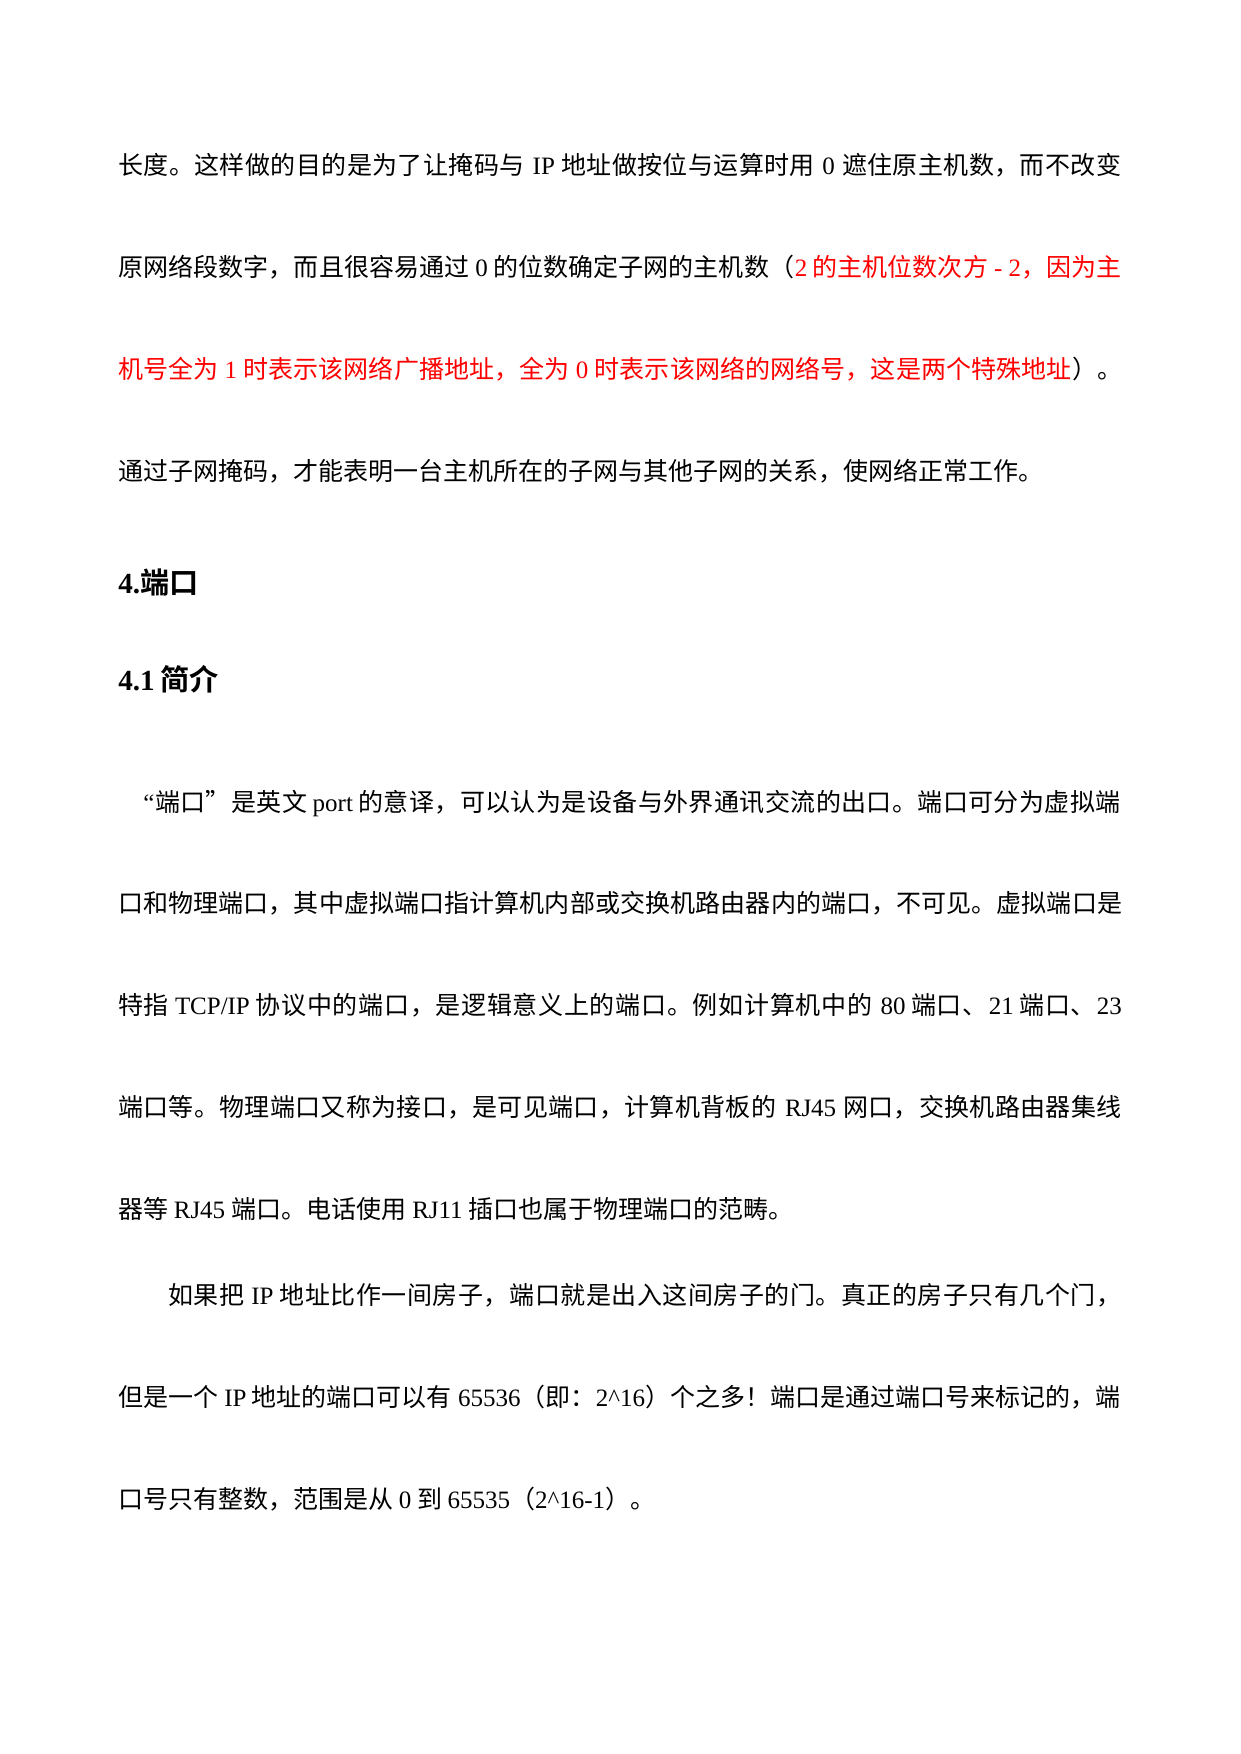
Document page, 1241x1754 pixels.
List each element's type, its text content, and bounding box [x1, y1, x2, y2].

text 如果把 IP 地址比作一间房子，端口就是出入这间房子的门。真正的房子只有几个门，但是一个 IP地址的端口可以有 65536（即：2^16）个之多！端口是通过端口号来标记的，端口号只有整数，范围是从 0 到65535（2^16-1）。 [118, 1260, 1122, 1582]
subtitle 4.1简介 [118, 644, 1122, 712]
text “端口”是英文port的意译，可以认为是设备与外界通讯交流的出口。端口可分为虚拟端口和物理端口，其中虚拟端口指计算机内部或交换机路由器内的端口，不可见。虚拟端口是特指TCP/IP协议中的端口，是逻辑意义上的端口。例如计算机中的80端口、21端口、23端口等。物理端口又称为接口，是可见端口，计算机背板的 RJ45 网口，交换机路由器集线器等 RJ45 端口。电话使用 RJ11 插口也属于物理端口的范畴。 [118, 766, 1122, 1242]
subtitle 4.端口 [118, 547, 1122, 614]
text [118, 130, 1122, 503]
